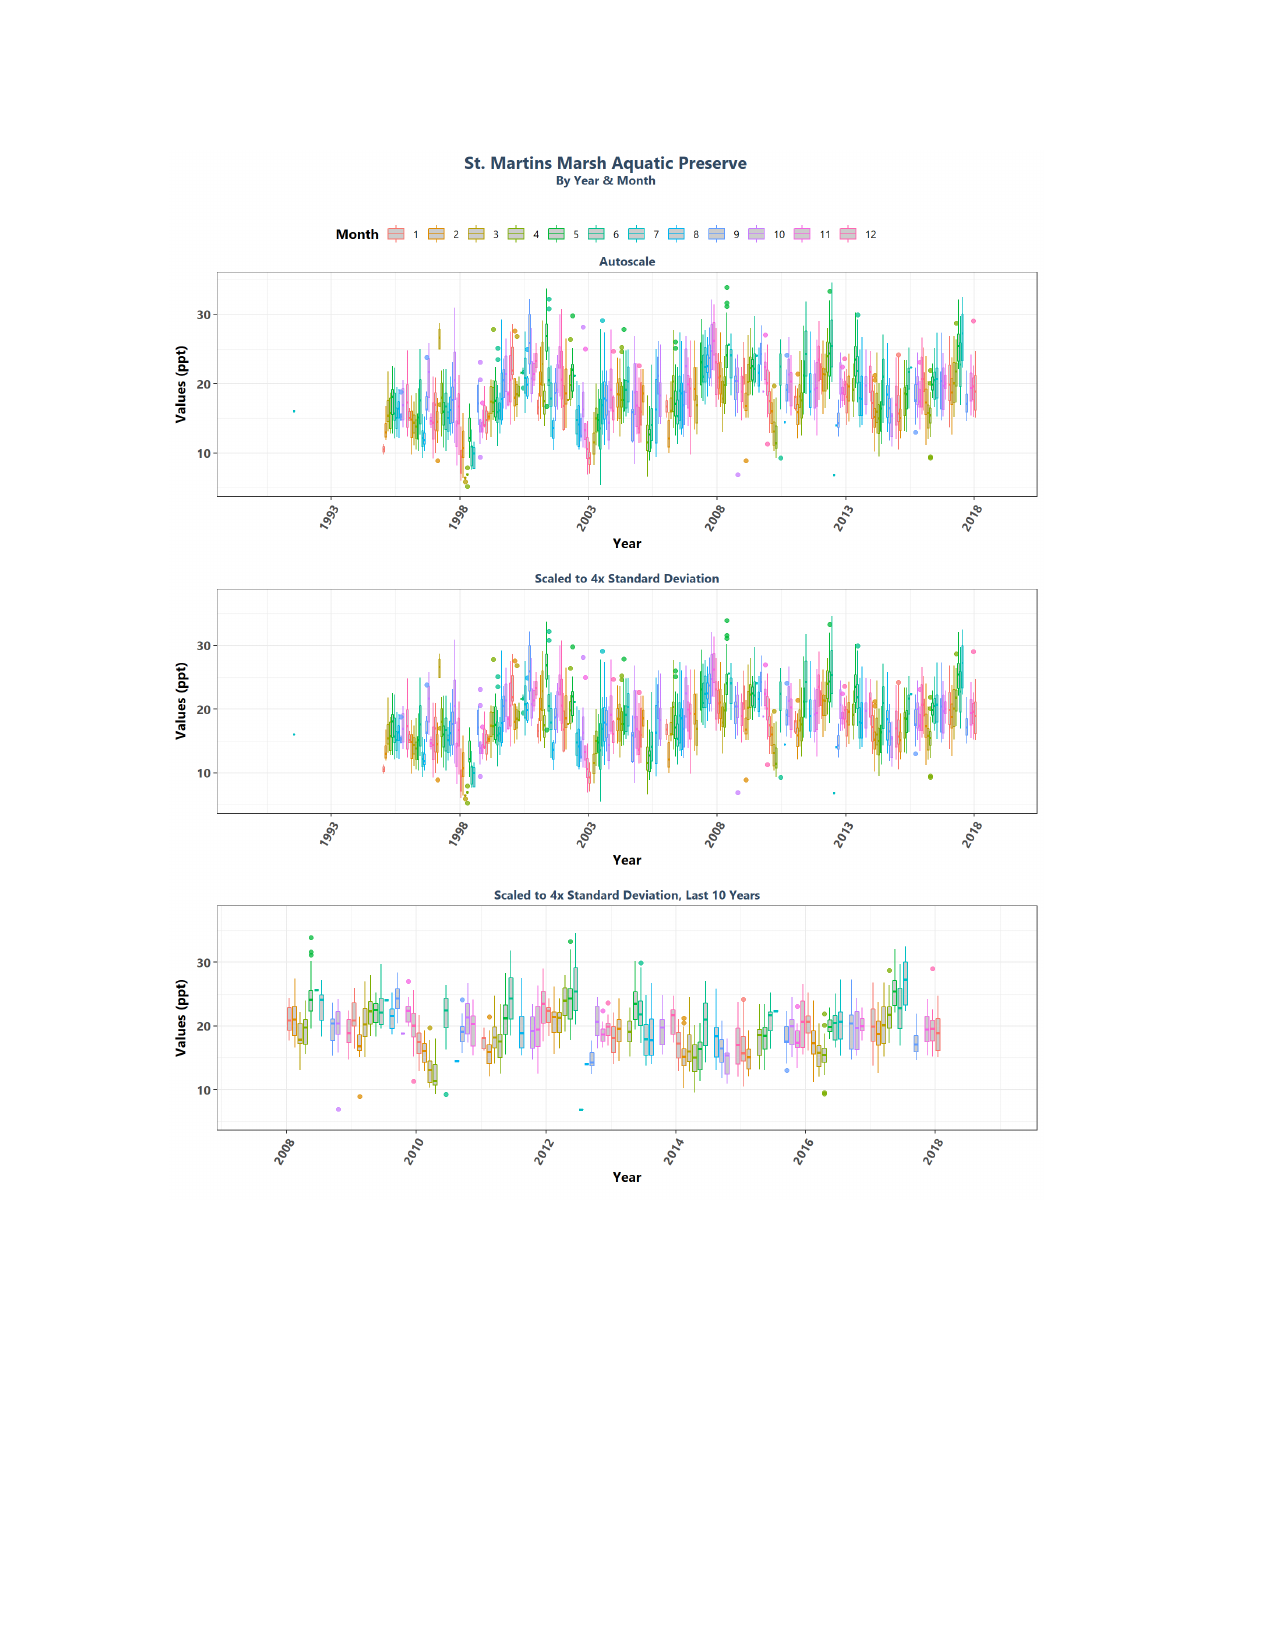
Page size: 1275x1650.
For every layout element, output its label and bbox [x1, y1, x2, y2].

picture [168, 150, 1044, 1200]
